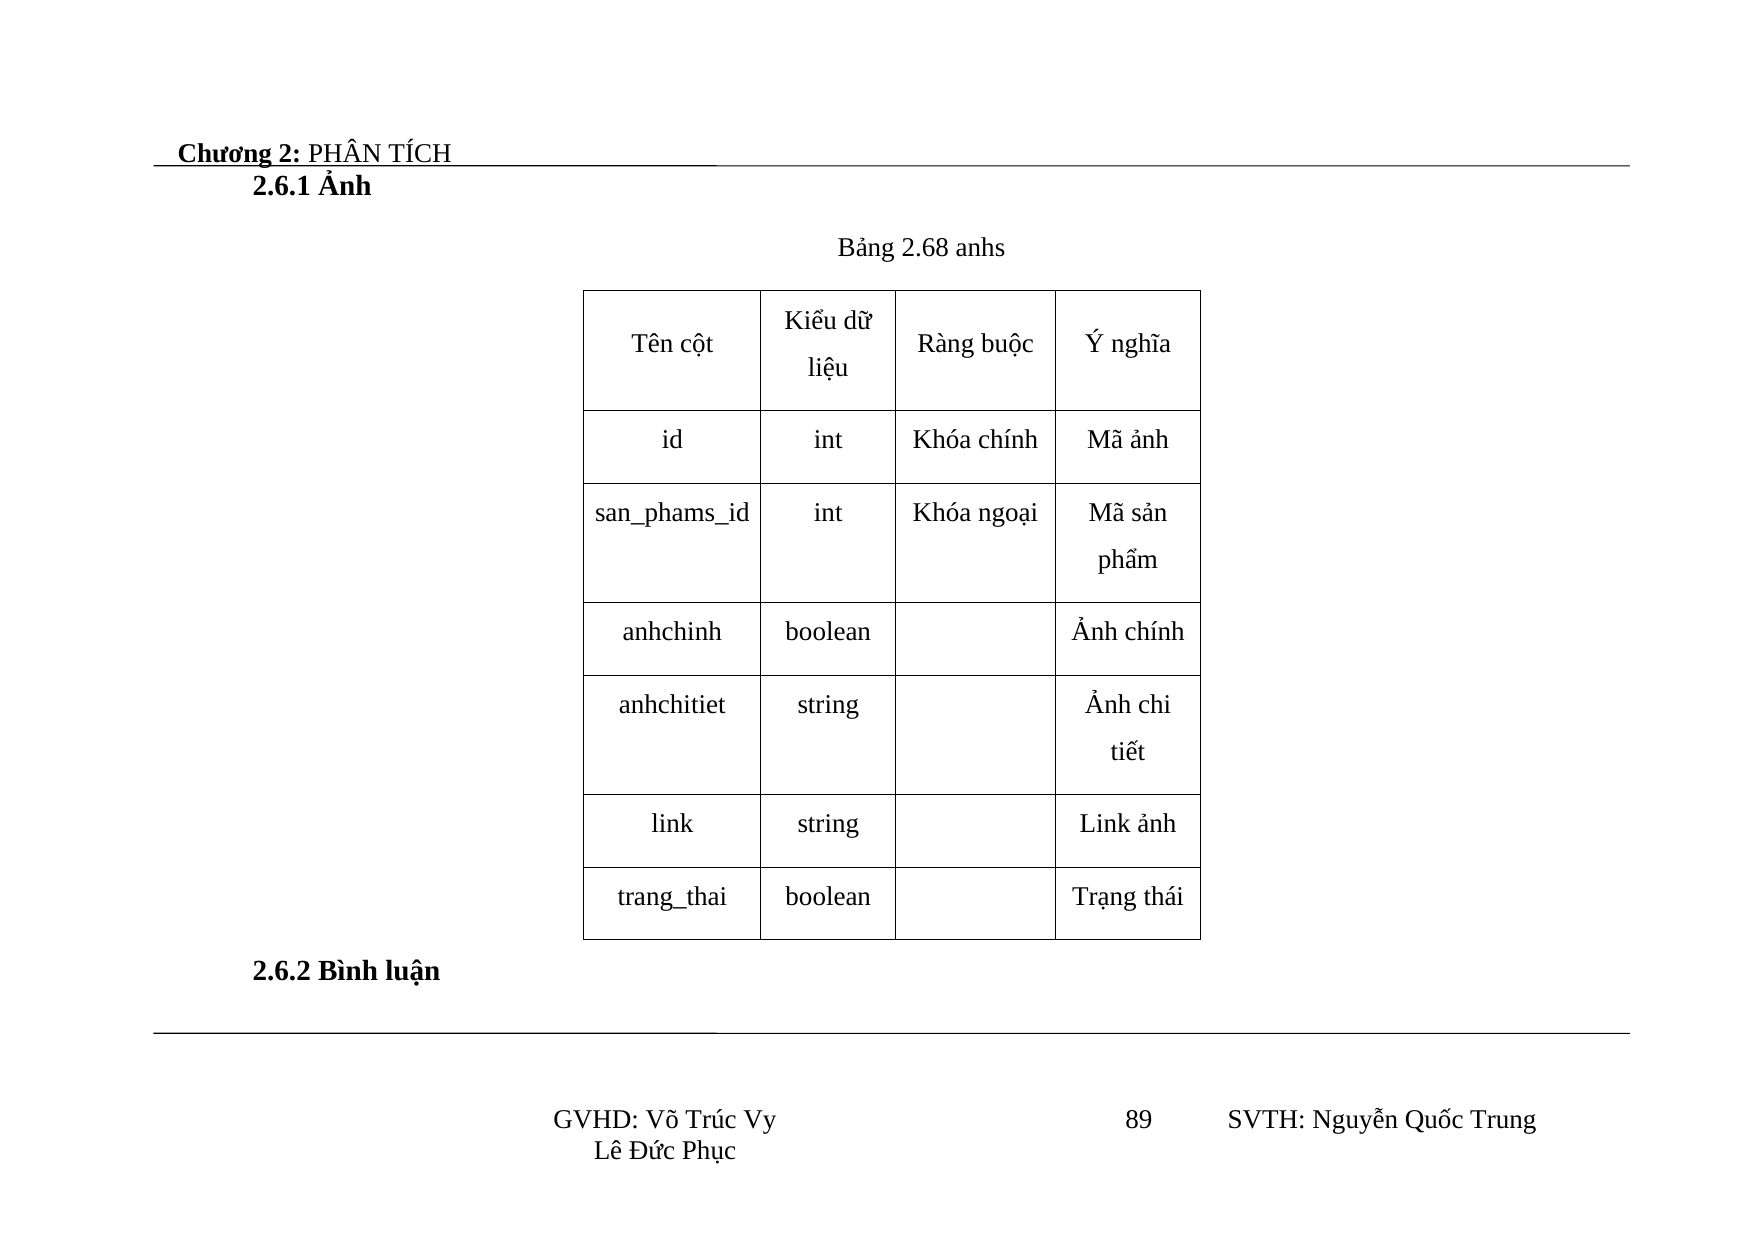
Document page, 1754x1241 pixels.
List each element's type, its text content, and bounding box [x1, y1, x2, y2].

table_header Ràng buộc [896, 291, 1055, 410]
table_cell trang_thai [584, 868, 760, 939]
table_cell Ảnh chính [1056, 603, 1200, 674]
table_cell int [761, 411, 895, 482]
table_cell Ảnh chi tiết [1056, 676, 1200, 794]
table_cell id [584, 411, 760, 482]
table_cell Trạng thái [1056, 868, 1200, 939]
table_cell boolean [761, 868, 895, 939]
table_cell san_phams_id [584, 484, 760, 602]
table_cell Khóa ngoại [896, 484, 1055, 602]
table_cell Mã sản phẩm [1056, 484, 1200, 602]
table_cell Mã ảnh [1056, 411, 1200, 482]
table_cell int [761, 484, 895, 602]
table_header Kiểu dữ liệu [761, 291, 895, 410]
table_cell link [584, 795, 760, 867]
table_cell Link ảnh [1056, 795, 1200, 867]
subtitle Bình luận [252, 953, 1606, 986]
text Bảng 2.68 anhs [177, 231, 1606, 262]
table_cell anhchitiet [584, 676, 760, 794]
subtitle Ảnh [252, 168, 1606, 202]
table_header Tên cột [584, 291, 760, 410]
table_cell [896, 868, 1055, 939]
table_cell string [761, 676, 895, 794]
table_cell string [761, 795, 895, 867]
table_cell [896, 603, 1055, 674]
table_cell Khóa chính [896, 411, 1055, 482]
table_cell boolean [761, 603, 895, 674]
table_cell [896, 795, 1055, 867]
table_cell anhchinh [584, 603, 760, 674]
table_header Ý nghĩa [1056, 291, 1200, 410]
table_cell [896, 676, 1055, 794]
